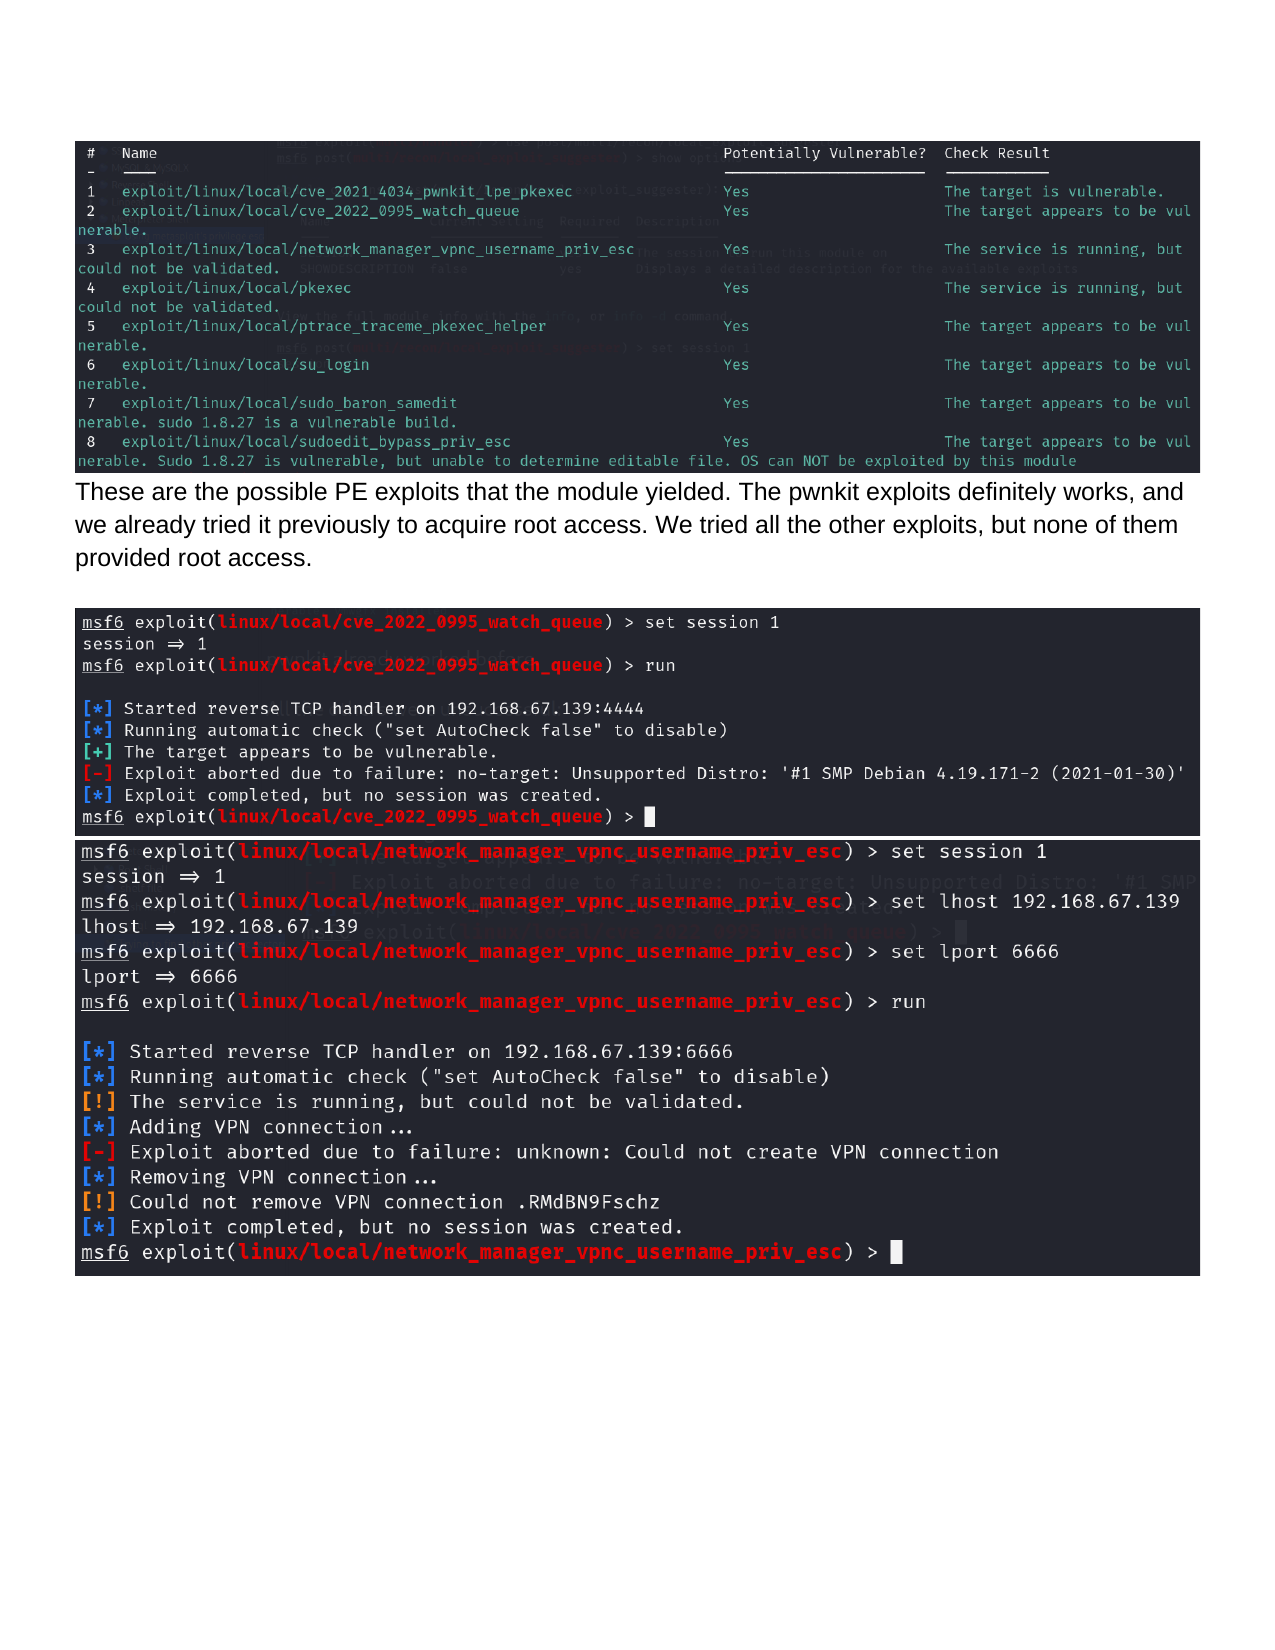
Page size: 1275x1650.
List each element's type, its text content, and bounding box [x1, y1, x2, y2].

picture [75, 141, 1200, 473]
text These are the possible PE exploits that the module yielded. The pwnkit exploits definitely works, and we already tried it previously to acquire root access. We tried all the other exploits, but none of them provided root access. [75, 477, 1200, 571]
picture [75, 840, 1200, 1276]
picture [75, 608, 1200, 836]
